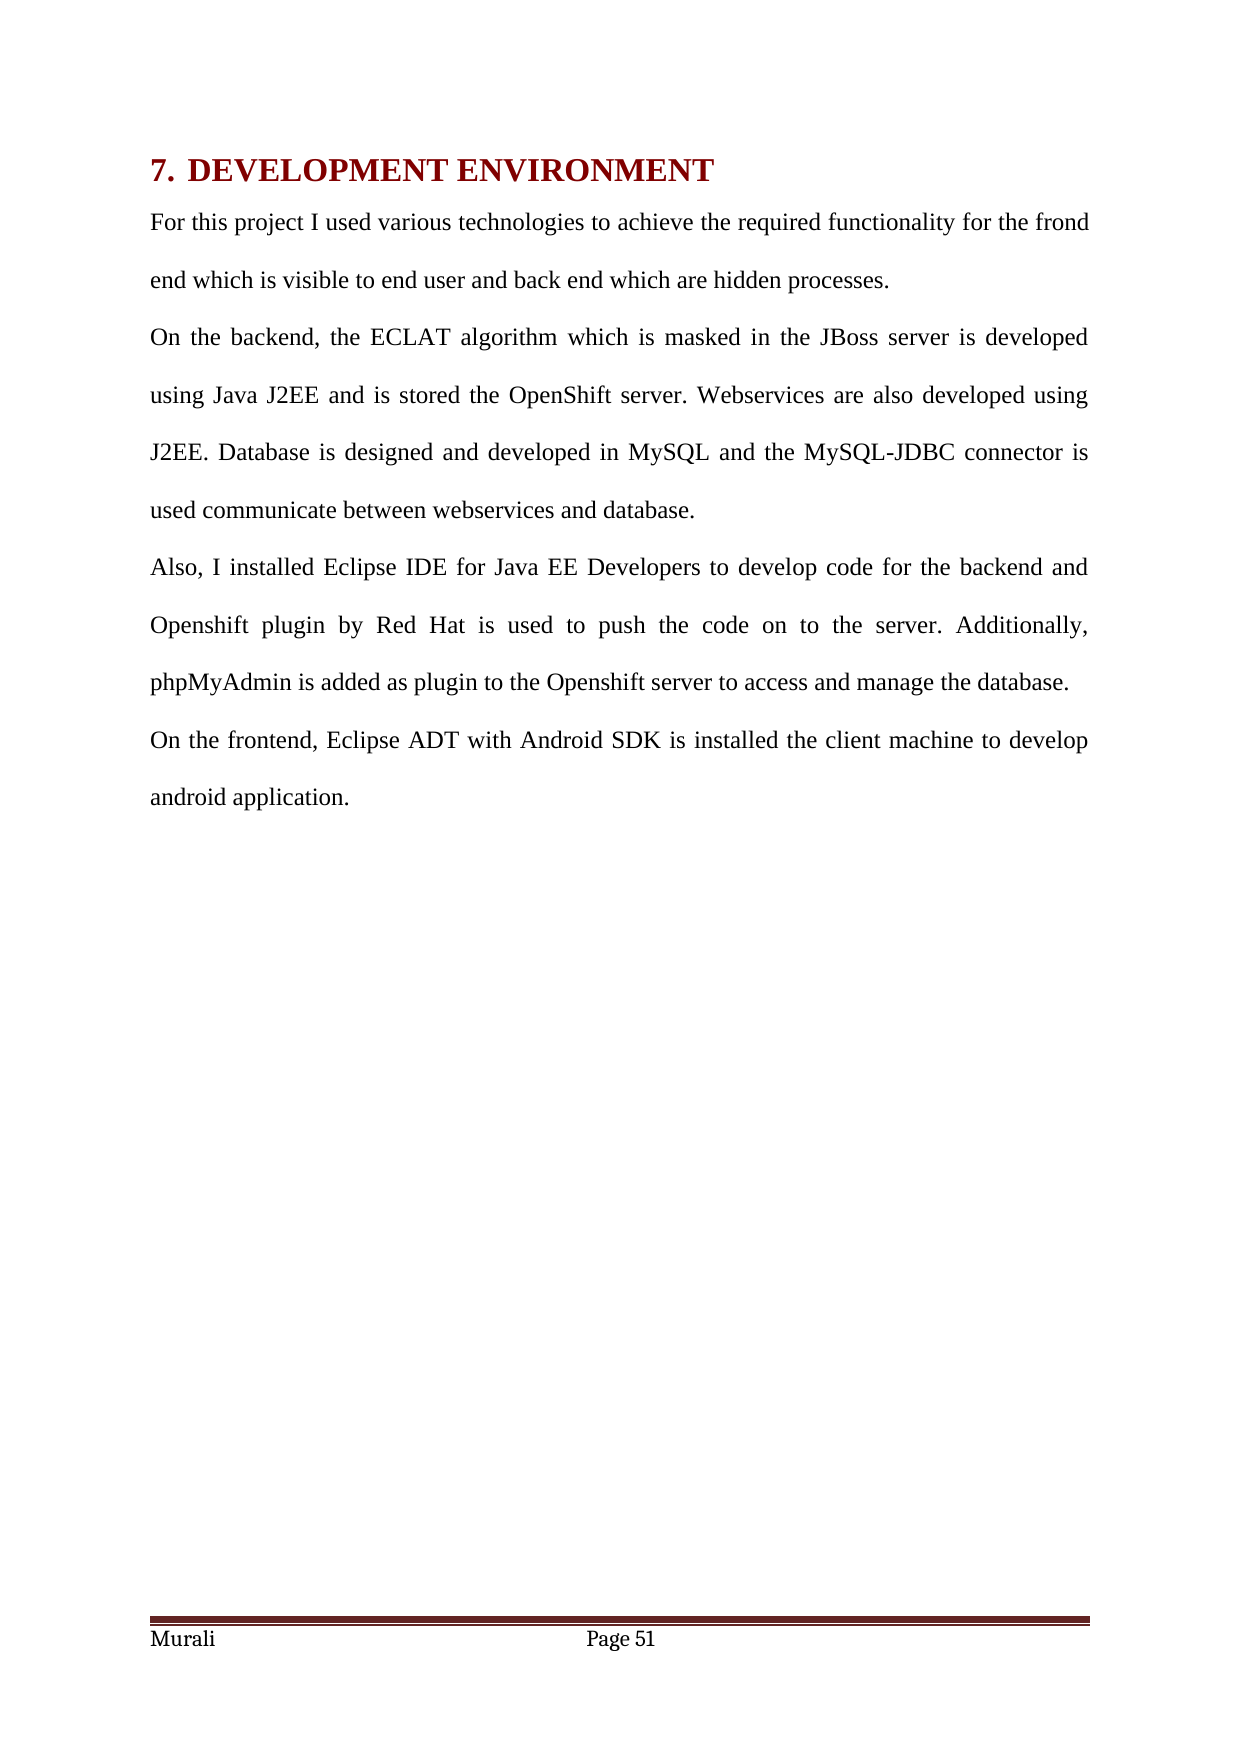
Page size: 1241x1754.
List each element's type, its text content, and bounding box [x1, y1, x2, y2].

subtitle Development Environment [150, 150, 1090, 188]
list Also, I installed Eclipse IDE for Java EE Developers to develop code for the backend and Openshift plugin by Red Hat is used to push the code on to the server. Additionally, phpMyAdmin is added as plugin to the Openshift server to access and manage the database. [150, 552, 1090, 696]
list On the backend, the ECLAT algorithm which is masked in the JBoss server is developed using Java J2EE and is stored the OpenShift server. Webservices are also developed using J2EE. Database is designed and developed in MySQL and the MySQL-JDBC connector is used communicate between webservices and database. [150, 322, 1090, 524]
list For this project I used various technologies to achieve the required functionality for the frond end which is visible to end user and back end which are hidden processes. [150, 207, 1090, 294]
list On the frontend, Eclipse ADT with Android SDK is installed the client machine to develop android application. [150, 725, 1090, 811]
